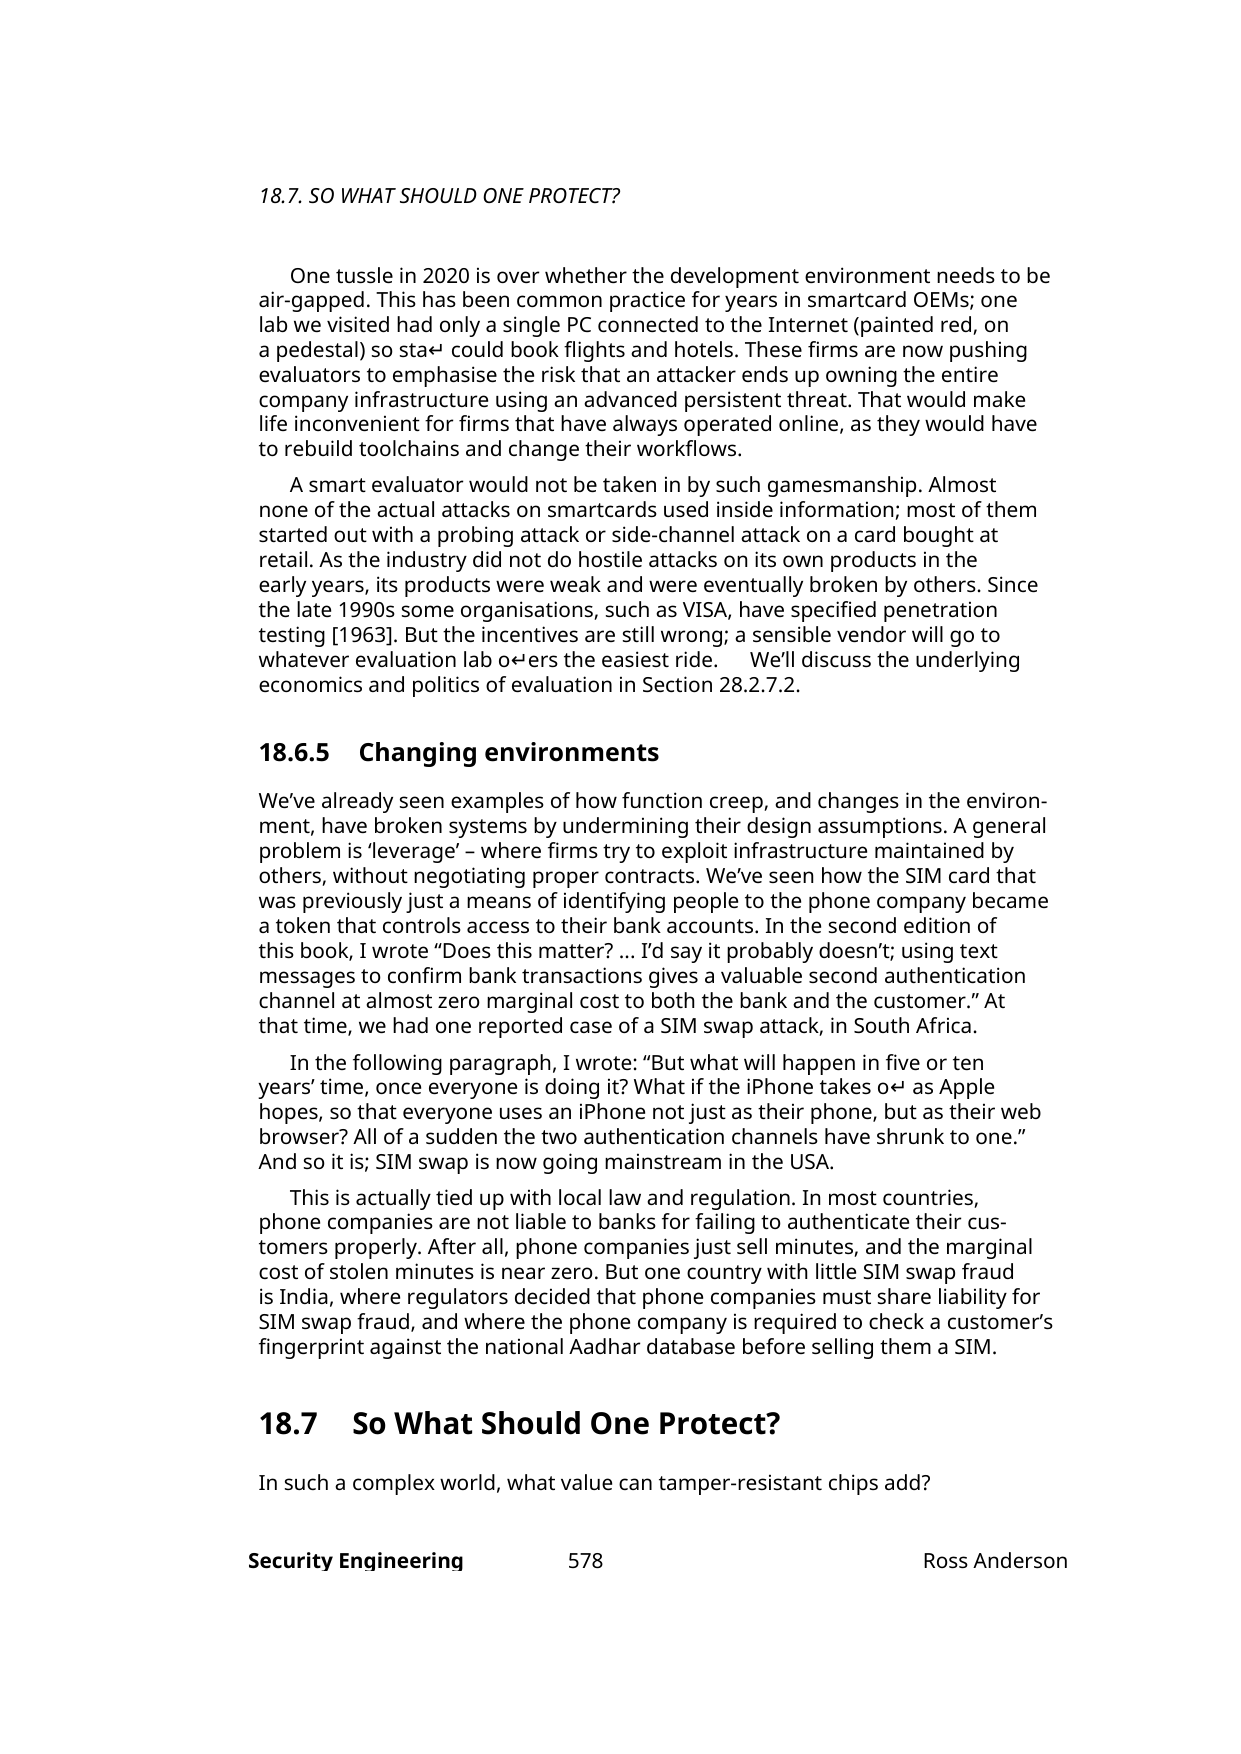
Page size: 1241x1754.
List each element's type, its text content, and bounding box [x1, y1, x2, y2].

table_header Security Engineering [194, 1523, 507, 1570]
text One tussle in 2020 is over whether the development environment needs to be [150, 267, 1090, 288]
text 18.7. SO WHAT SHOULD ONE PROTECT? [150, 187, 1090, 208]
text A smart evaluator would not be taken in by such gamesmanship. Almost [150, 476, 1090, 497]
text In the following paragraph, I wrote: “But what will happen in ﬁve or ten [150, 1053, 1090, 1074]
table_header 578 [507, 1523, 821, 1570]
text This is actually tied up with local law and regulation. In most countries, [150, 1189, 1090, 1209]
text air-gapped. This has been common practice for years in smartcard OEMs; one lab we visited had only a single PC connected to the Internet (painted red, on a pedestal) so sta↵ could book ﬂights and hotels. These ﬁrms are now pushing evaluators to emphasise the risk that an attacker ends up owning the entire company infrastructure using an advanced persistent threat. That would make life inconvenient for ﬁrms that have always operated online, as they would have to rebuild toolchains and change their workﬂows. [150, 288, 1090, 462]
text none of the actual attacks on smartcards used inside information; most of them started out with a probing attack or side-channel attack on a card bought at retail. As the industry did not do hostile attacks on its own products in the early years, its products were weak and were eventually broken by others. Since the late 1990s some organisations, such as VISA, have speciﬁed penetration testing [1963]. But the incentives are still wrong; a sensible vendor will go to whatever evaluation lab o↵ers the easiest ride. We’ll discuss the underlying [150, 497, 1090, 672]
text phone companies are not liable to banks for failing to authenticate their cus- tomers properly. After all, phone companies just sell minutes, and the marginal cost of stolen minutes is near zero. But one country with little SIM swap fraud is India, where regulators decided that phone companies must share liability for SIM swap fraud, and where the phone company is required to check a customer’s ﬁngerprint against the national Aadhar database before selling them a SIM. [150, 1209, 1090, 1359]
text 18.7 So What Should One Protect? [150, 1411, 1090, 1441]
text economics and politics of evaluation in Section 28.2.7.2. [150, 676, 1090, 697]
text In such a complex world, what value can tamper-resistant chips add? [150, 1473, 1090, 1494]
text We’ve already seen examples of how function creep, and changes in the environ- ment, have broken systems by undermining their design assumptions. A general problem is ‘leverage’ – where ﬁrms try to exploit infrastructure maintained by others, without negotiating proper contracts. We’ve seen how the SIM card that was previously just a means of identifying people to the phone company became a token that controls access to their bank accounts. In the second edition of this book, I wrote “Does this matter? ... I’d say it probably doesn’t; using text messages to conﬁrm bank transactions gives a valuable second authentication channel at almost zero marginal cost to both the bank and the customer.” At that time, we had one reported case of a SIM swap attack, in South Africa. [150, 789, 1090, 1039]
text years’ time, once everyone is doing it? What if the iPhone takes o↵ as Apple hopes, so that everyone uses an iPhone not just as their phone, but as their web browser? All of a sudden the two authentication channels have shrunk to one.” And so it is; SIM swap is now going mainstream in the USA. [150, 1074, 1090, 1174]
table_header Ross Anderson [821, 1523, 1134, 1570]
text 18.6.5 Changing environments [150, 741, 1090, 766]
